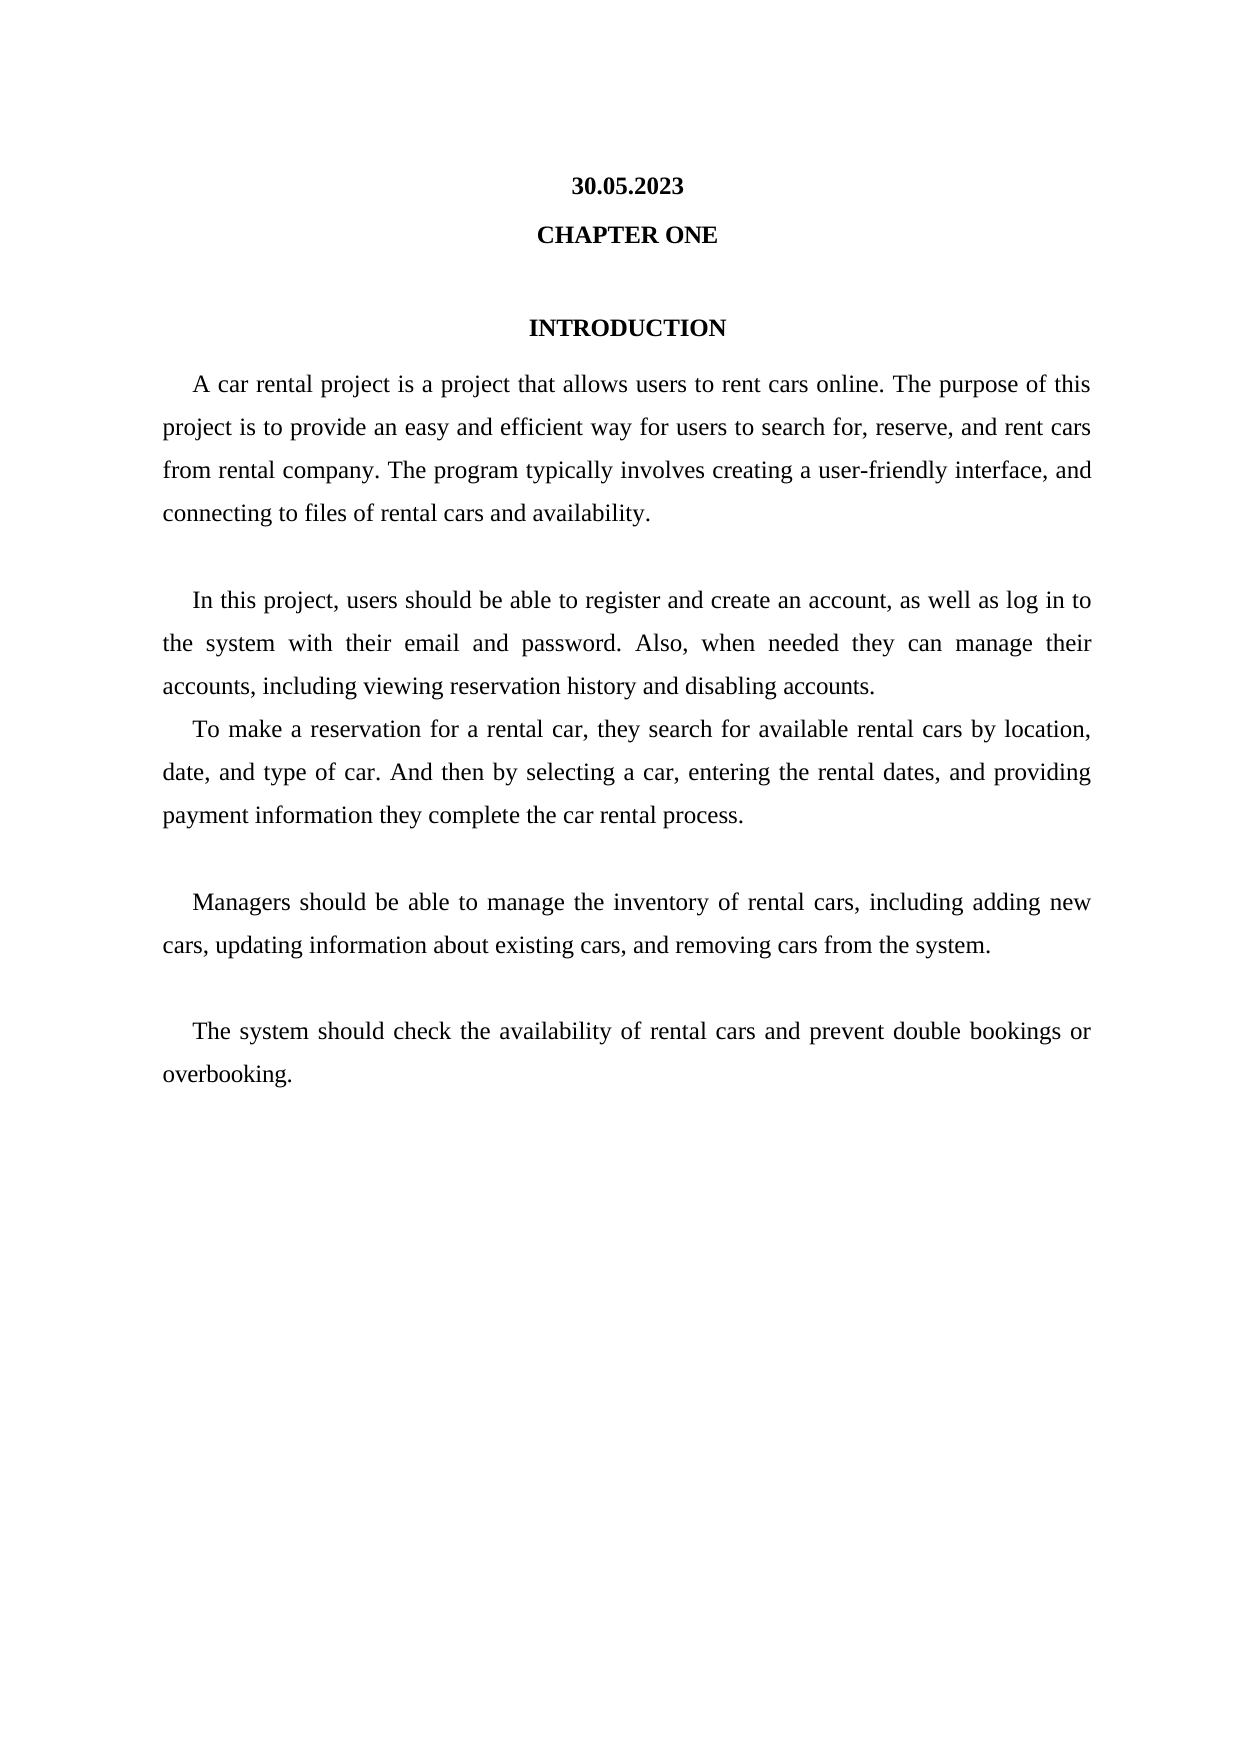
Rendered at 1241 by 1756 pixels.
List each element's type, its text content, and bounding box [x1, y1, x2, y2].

text The system should check the availability of rental cars and prevent double bookings or overbooking. [162, 1016, 1092, 1088]
text INTRODUCTION [199, 313, 1056, 342]
text To make a reservation for a rental car, they search for available rental cars by location, date, and type of car. And then by selecting a car, entering the rental dates, and providing payment information they complete the car rental process. [162, 714, 1092, 829]
text CHAPTER ONE [332, 220, 923, 249]
text A car rental project is a project that allows users to rent cars online. The purpose of this project is to provide an easy and efficient way for users to search for, reserve, and rent cars from rental company. The program typically involves creating a user-friendly interface, and connecting to files of rental cars and availability. [162, 369, 1093, 527]
text 30.05.2023 [501, 171, 754, 199]
text Managers should be able to manage the inventory of rental cars, including adding new cars, updating information about existing cars, and removing cars from the system. [162, 887, 1093, 958]
text In this project, users should be able to register and create an account, as well as log in to the system with their email and password. Also, when needed they can manage their accounts, including viewing reservation history and disabling accounts. [162, 585, 1093, 700]
